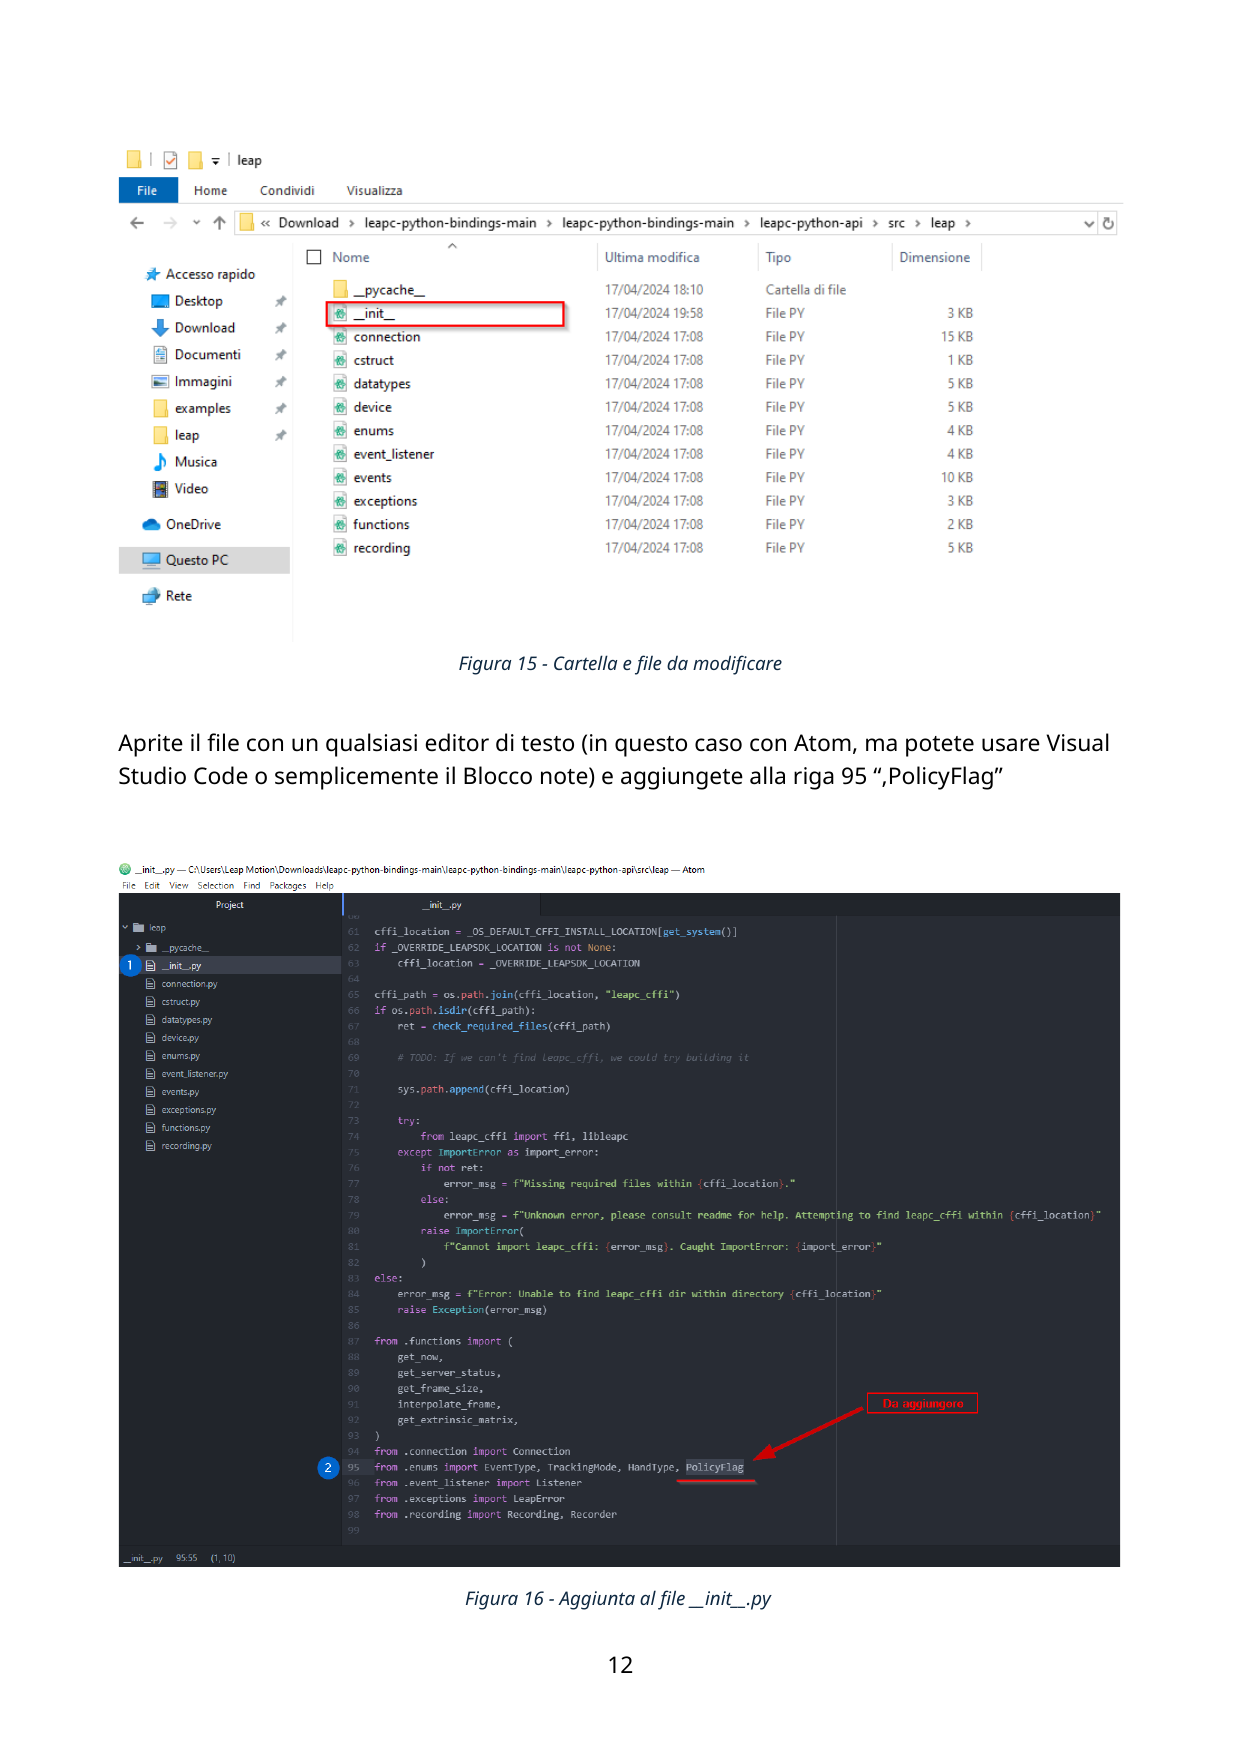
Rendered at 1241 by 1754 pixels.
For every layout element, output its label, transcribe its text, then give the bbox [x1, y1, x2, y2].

picture [118, 861, 1121, 1567]
picture [118, 147, 1124, 642]
text Aprite il file con un qualsiasi editor di testo (in questo caso con Atom, ma potete usare Visual Studio Code o semplicemente il Blocco note) e aggiungete alla riga 95 “,PolicyFlag” [118, 727, 1122, 792]
